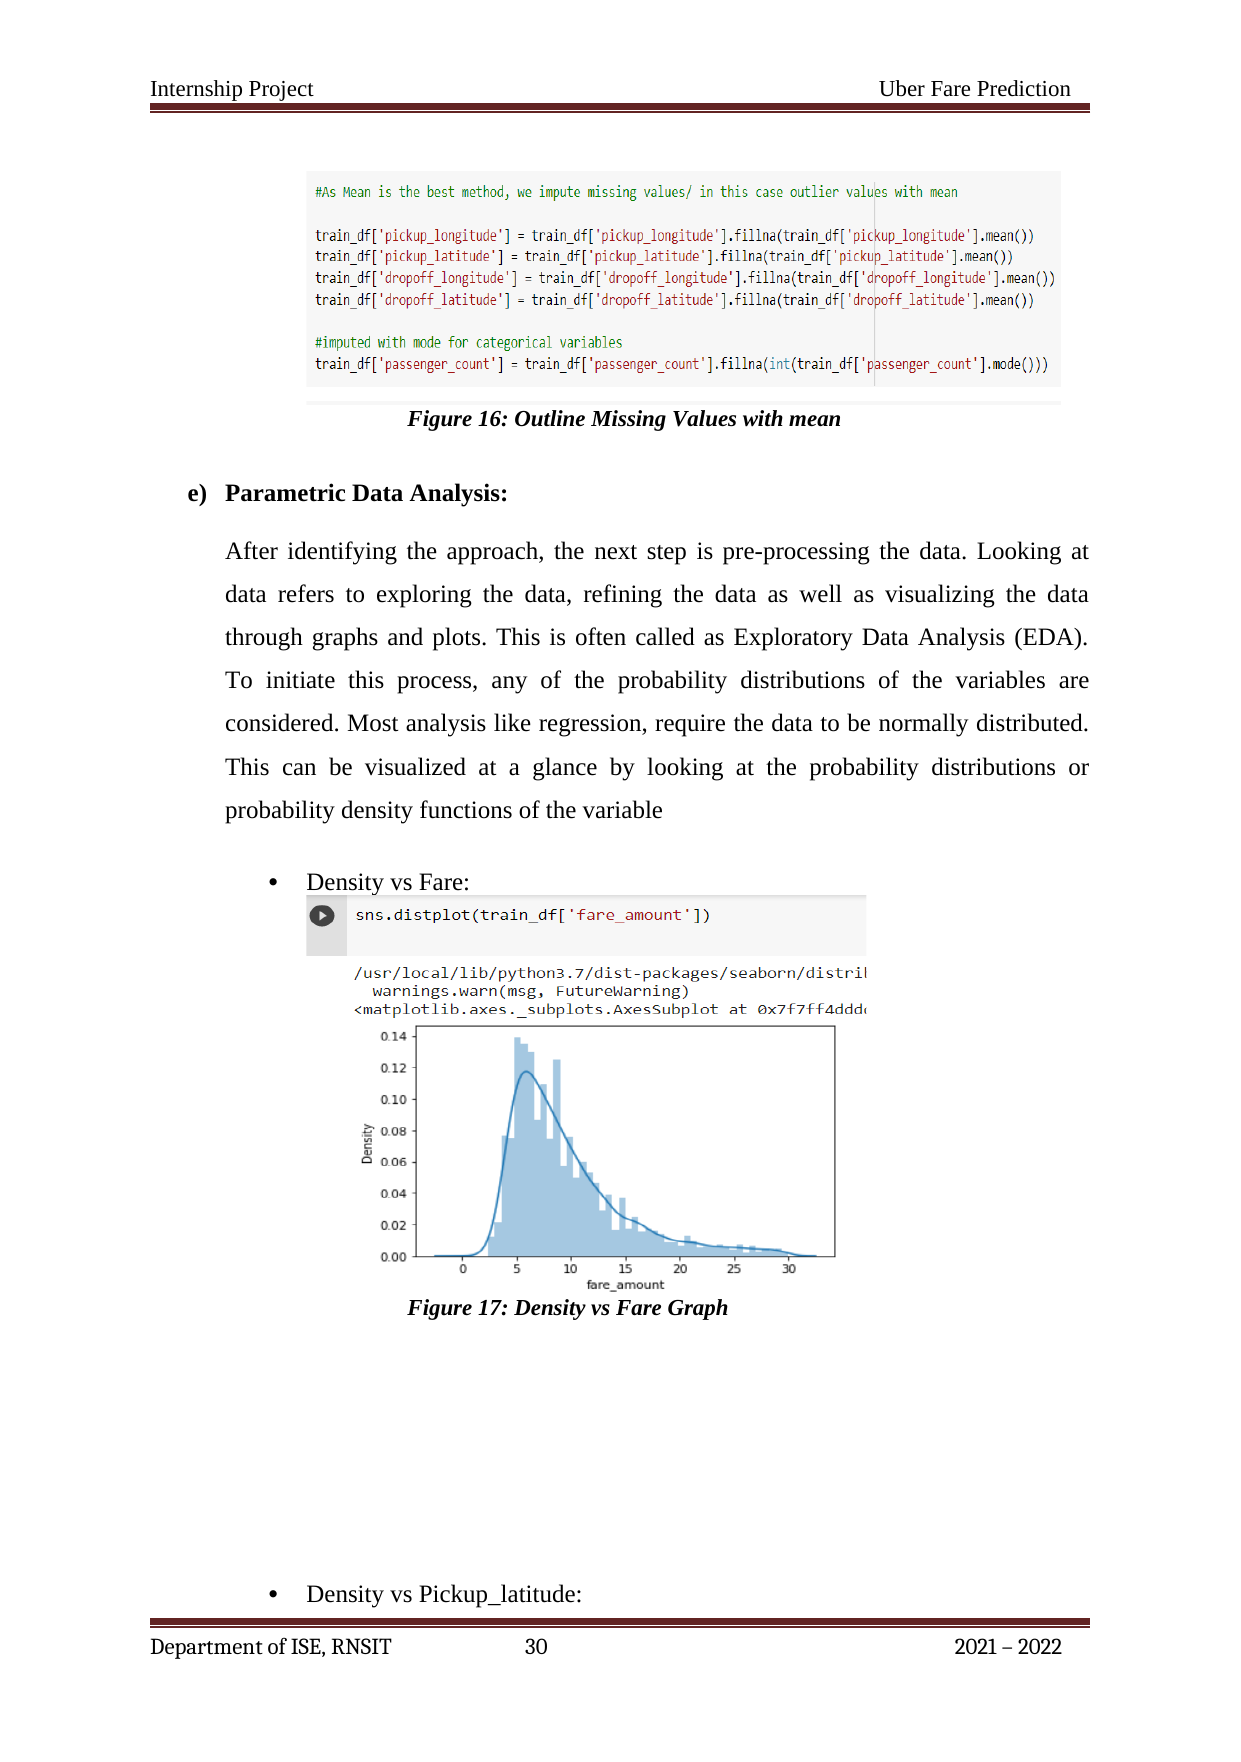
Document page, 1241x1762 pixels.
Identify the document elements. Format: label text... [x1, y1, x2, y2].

text Figure 16: Outline Missing Values with mean [150, 405, 1090, 431]
list Density vs Fare: [269, 867, 1090, 895]
picture [306, 165, 1061, 405]
list Density vs Pickup_latitude: [269, 1578, 1090, 1607]
text After identifying the approach, the next step is pre-processing the data. Looking at data refers to exploring the data, refining the data as well as visualizing the data through graphs and plots. This is often called as Exploratory Data Analysis (EDA). To initiate this process, any of the probability distributions of the variables are considered. Most analysis like regression, require the data to be normally distributed. This can be visualized at a glance by looking at the probability distributions or probability density functions of the variable [225, 536, 1090, 823]
text Figure 17: Density vs Fare Graph [150, 1294, 1090, 1321]
list Parametric Data Analysis: [187, 478, 1090, 507]
picture [306, 895, 867, 1295]
